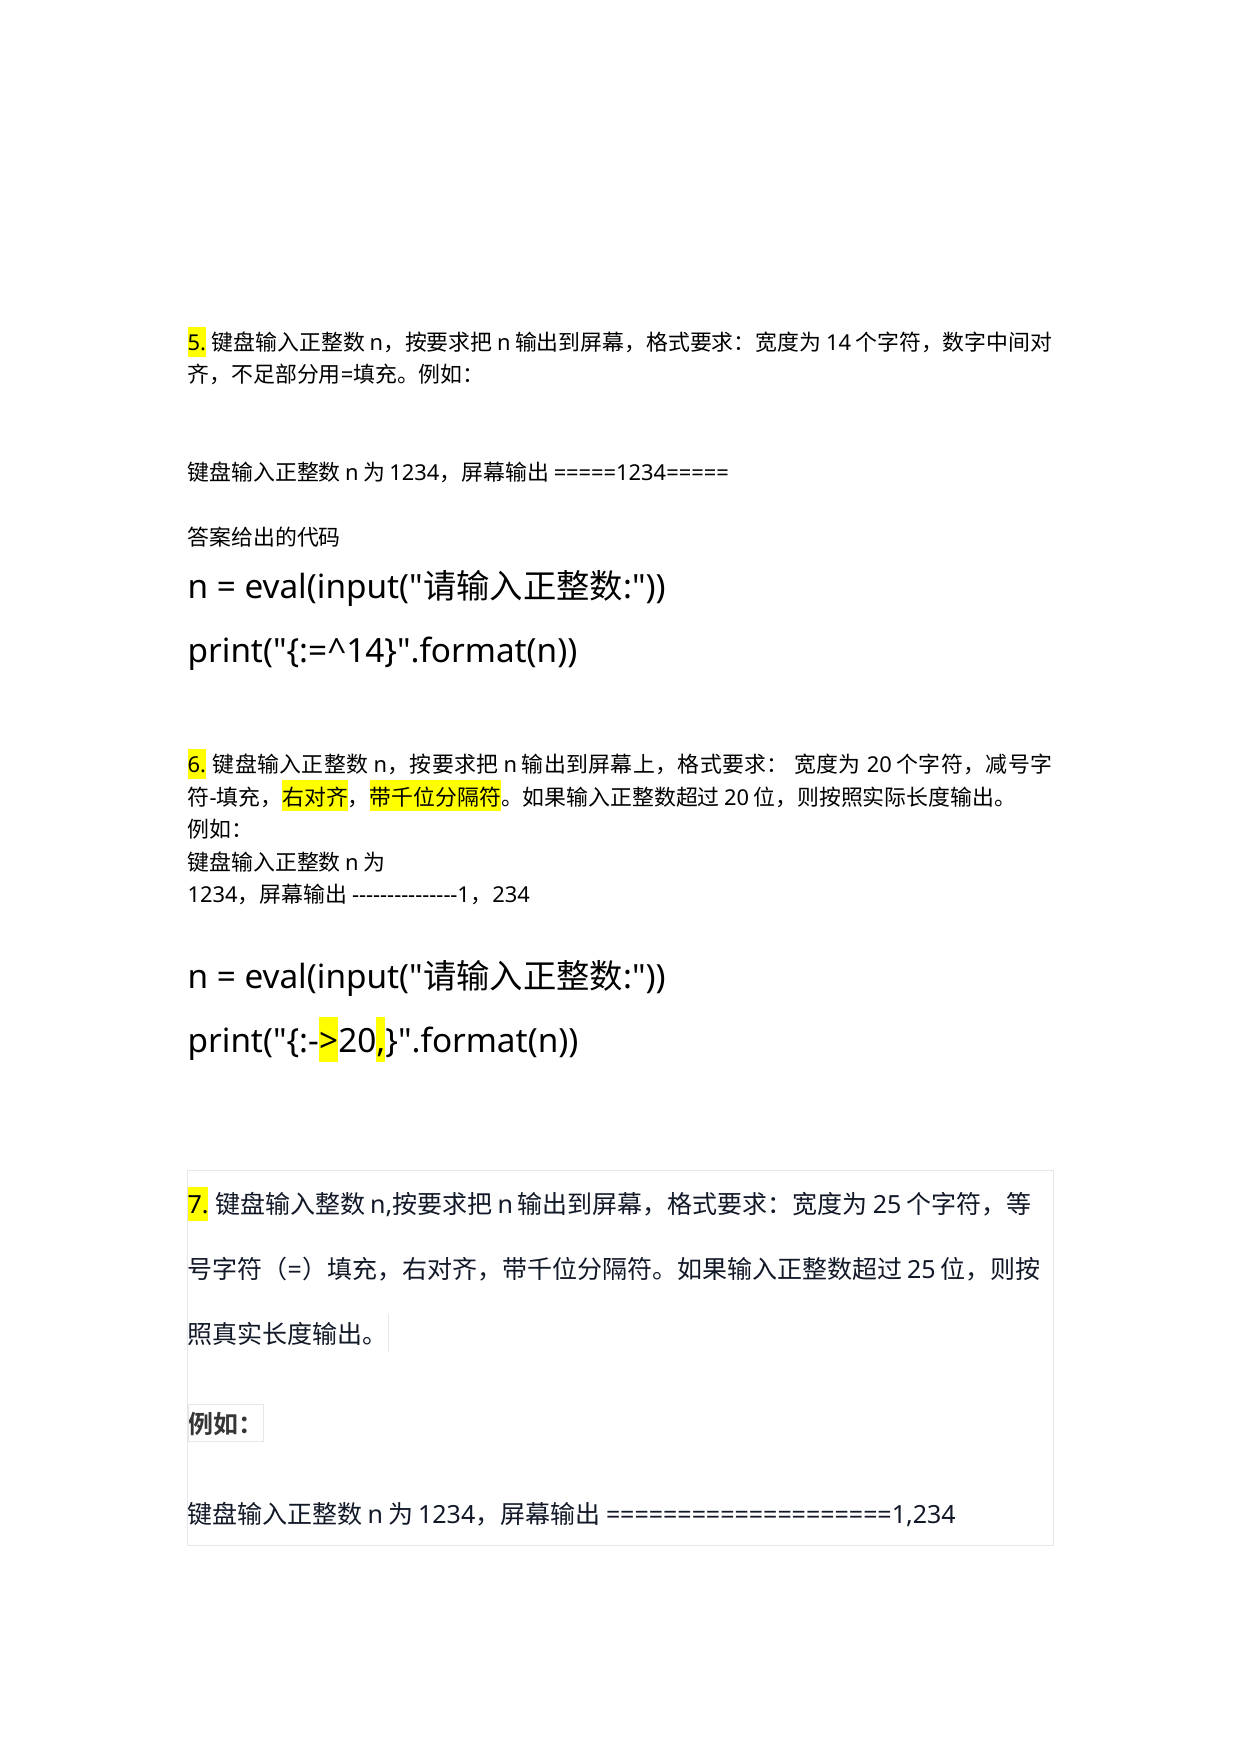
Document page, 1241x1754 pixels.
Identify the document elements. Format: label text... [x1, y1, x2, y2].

text 7. 键盘输入整数n,按要求把n输出到屏幕，格式要求：宽度为25个字符，等号字符（=）填充，右对齐，带千位分隔符。如果输入正整数超过25位，则按照真实长度输出。 [188, 1171, 1053, 1365]
text 例如： [187, 812, 1053, 844]
text 5. 键盘输入正整数n，按要求把n输出到屏幕，格式要求：宽度为14个字符，数字中间对齐，不足部分用=填充。例如： [187, 324, 1053, 389]
text 键盘输入正整数n为1234，屏幕输出 =====1234===== [187, 454, 1053, 487]
text 答案给出的代码 [187, 519, 1053, 552]
text n = eval(input("请输入正整数:")) [187, 552, 1053, 617]
text 6. 键盘输入正整数n，按要求把n输出到屏幕上，格式要求： 宽度为20个字符，减号字符-填充，右对齐，带千位分隔符。如果输入正整数超过20位，则按照实际长度输出。 [187, 747, 1053, 812]
text 例如： [188, 1389, 1053, 1455]
text print("{:=^14}".format(n)) [187, 617, 1053, 682]
text 键盘输入正整数n为 [187, 844, 1053, 877]
text n = eval(input("请输入正整数:")) [187, 942, 1053, 1007]
text print("{:->20,}".format(n)) [187, 1007, 1053, 1072]
text 键盘输入正整数n为1234，屏幕输出 ====================1,234 [188, 1479, 1053, 1545]
text 1234，屏幕输出 ---------------1，234 [187, 877, 1053, 909]
